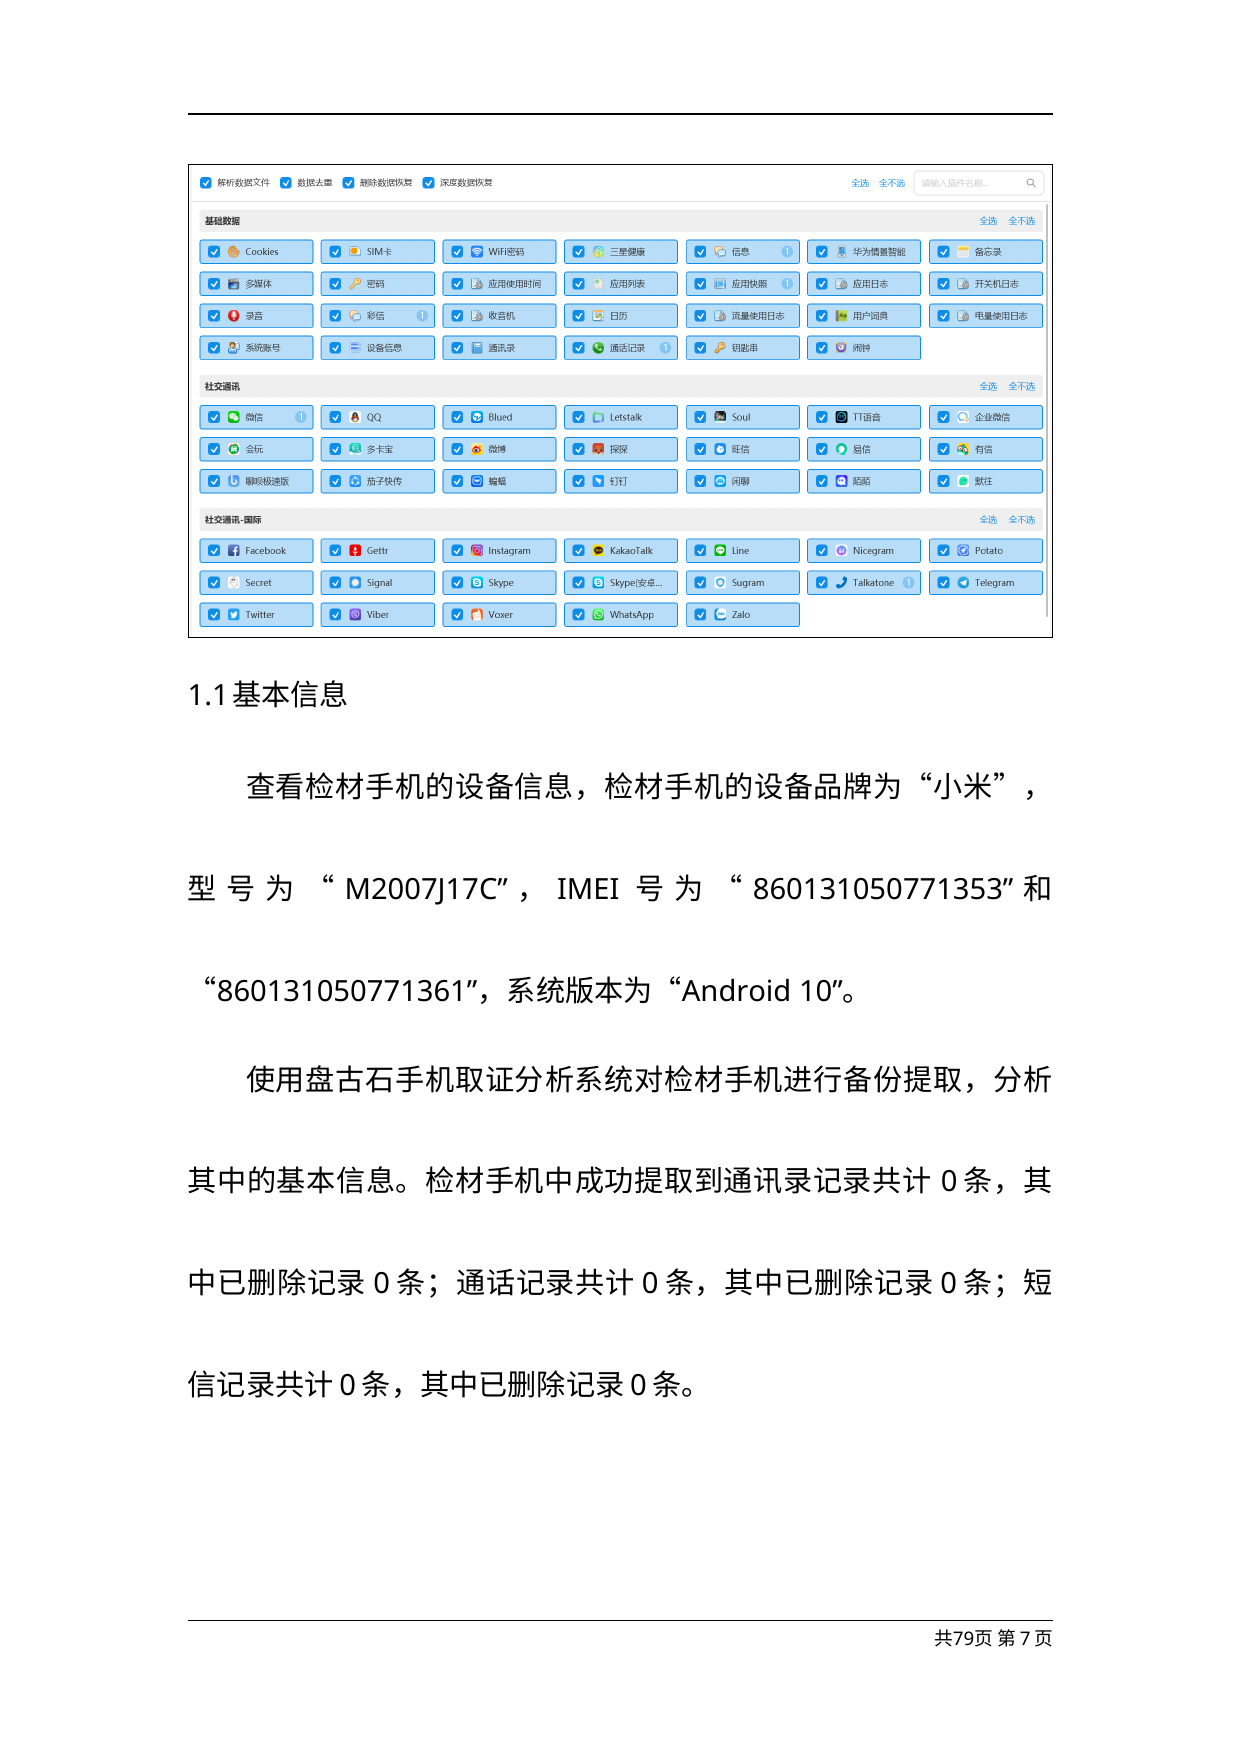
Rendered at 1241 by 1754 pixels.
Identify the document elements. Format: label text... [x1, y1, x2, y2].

text 基本信息 [187, 659, 1053, 727]
text 查看检材手机的设备信息，检材手机的设备品牌为“小米”，型号为“M2007J17C”，IMEI号为“860131050771353”和“860131050771361”，系统版本为“Android 10”。 [187, 751, 1053, 1022]
text 使用盘古石手机取证分析系统对检材手机进行备份提取，分析其中的基本信息。检材手机中成功提取到通讯录记录共计0条，其中已删除记录0条；通话记录共计0条，其中已删除记录0条；短信记录共计0条，其中已删除记录0条。 [187, 1043, 1053, 1417]
picture [189, 165, 1052, 637]
